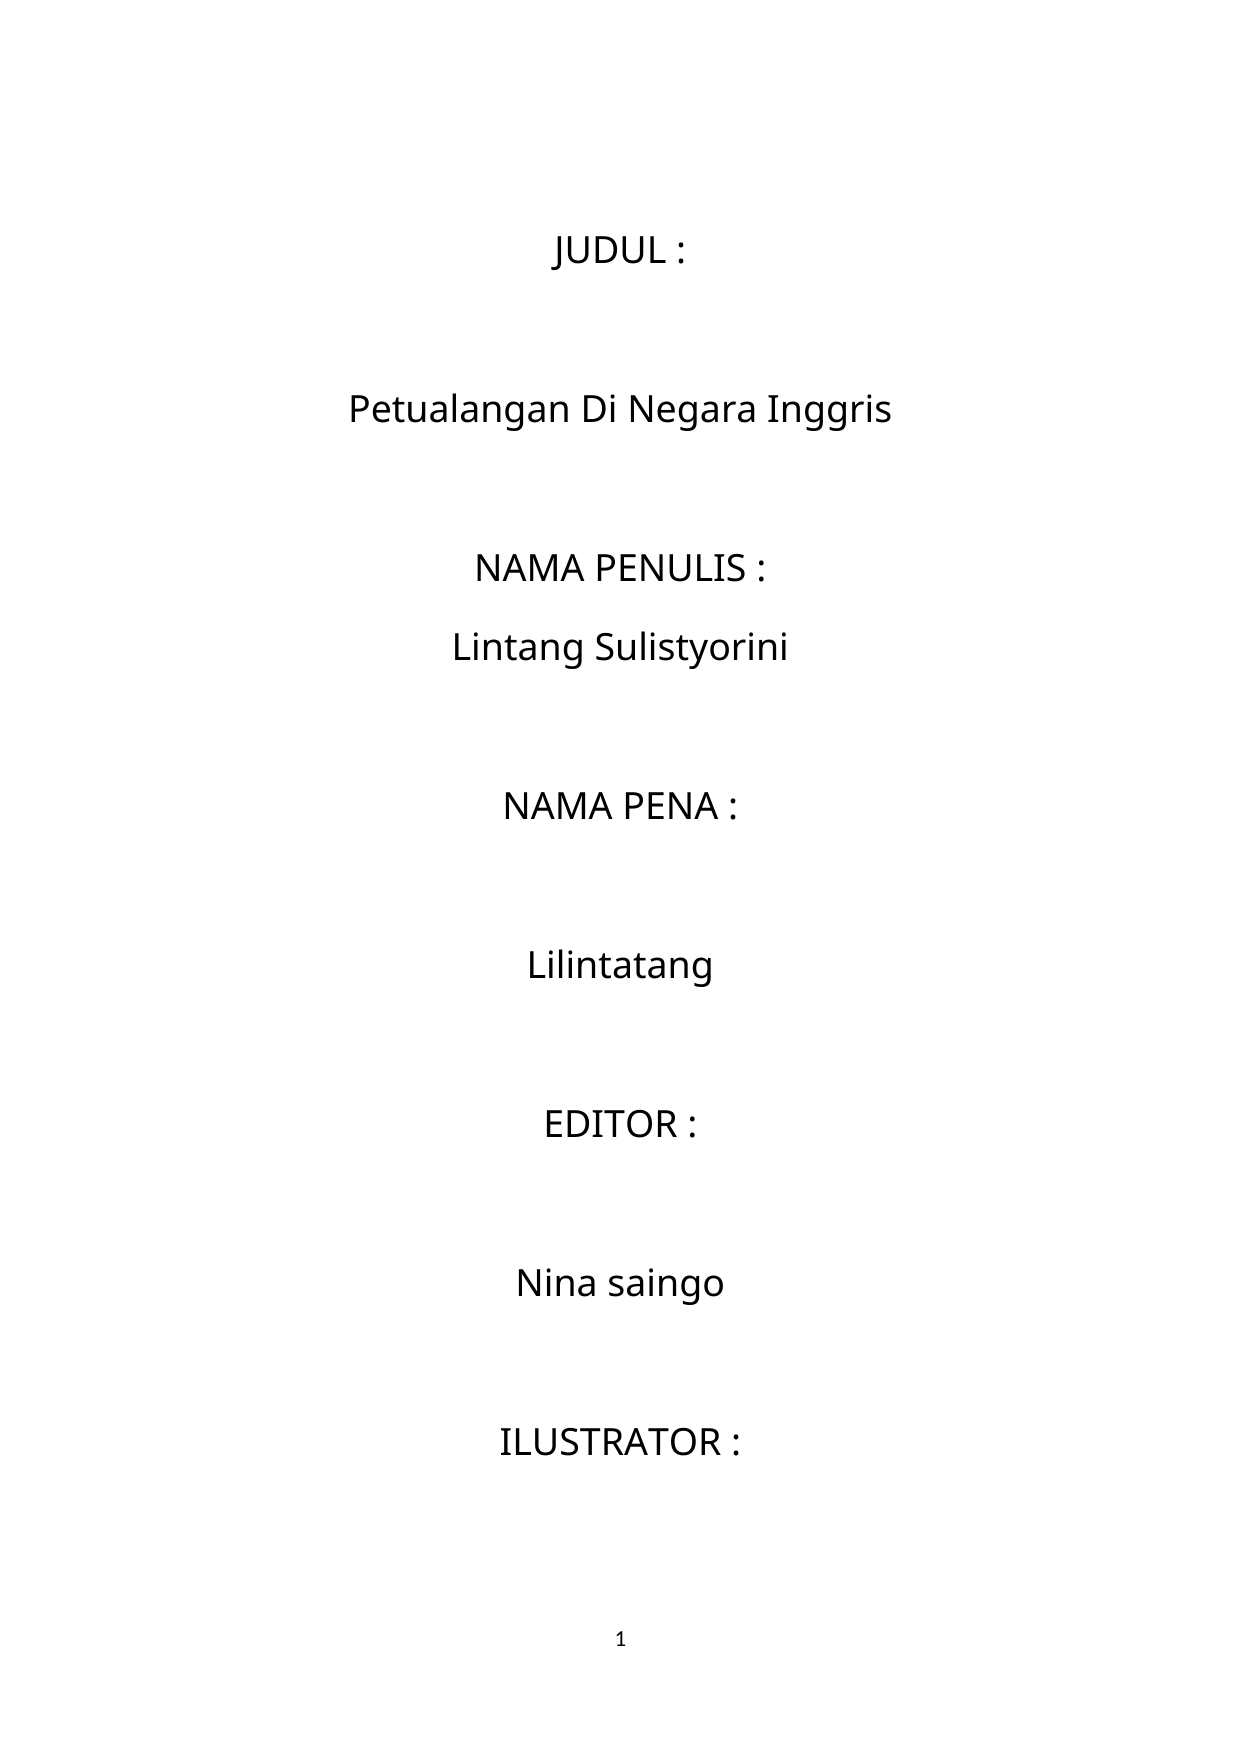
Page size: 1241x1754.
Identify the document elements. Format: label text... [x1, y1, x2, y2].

text Lintang Sulistyorini [150, 620, 1090, 671]
text NAMA PENA : [150, 779, 1090, 830]
text ILUSTRATOR : [150, 1415, 1090, 1466]
text EDITOR : [150, 1097, 1090, 1148]
text Lilintatang [150, 938, 1090, 989]
text JUDUL : [150, 223, 1090, 274]
text NAMA PENULIS : [150, 541, 1090, 592]
text Petualangan Di Negara Inggris [150, 382, 1090, 433]
text Nina saingo [150, 1256, 1090, 1307]
